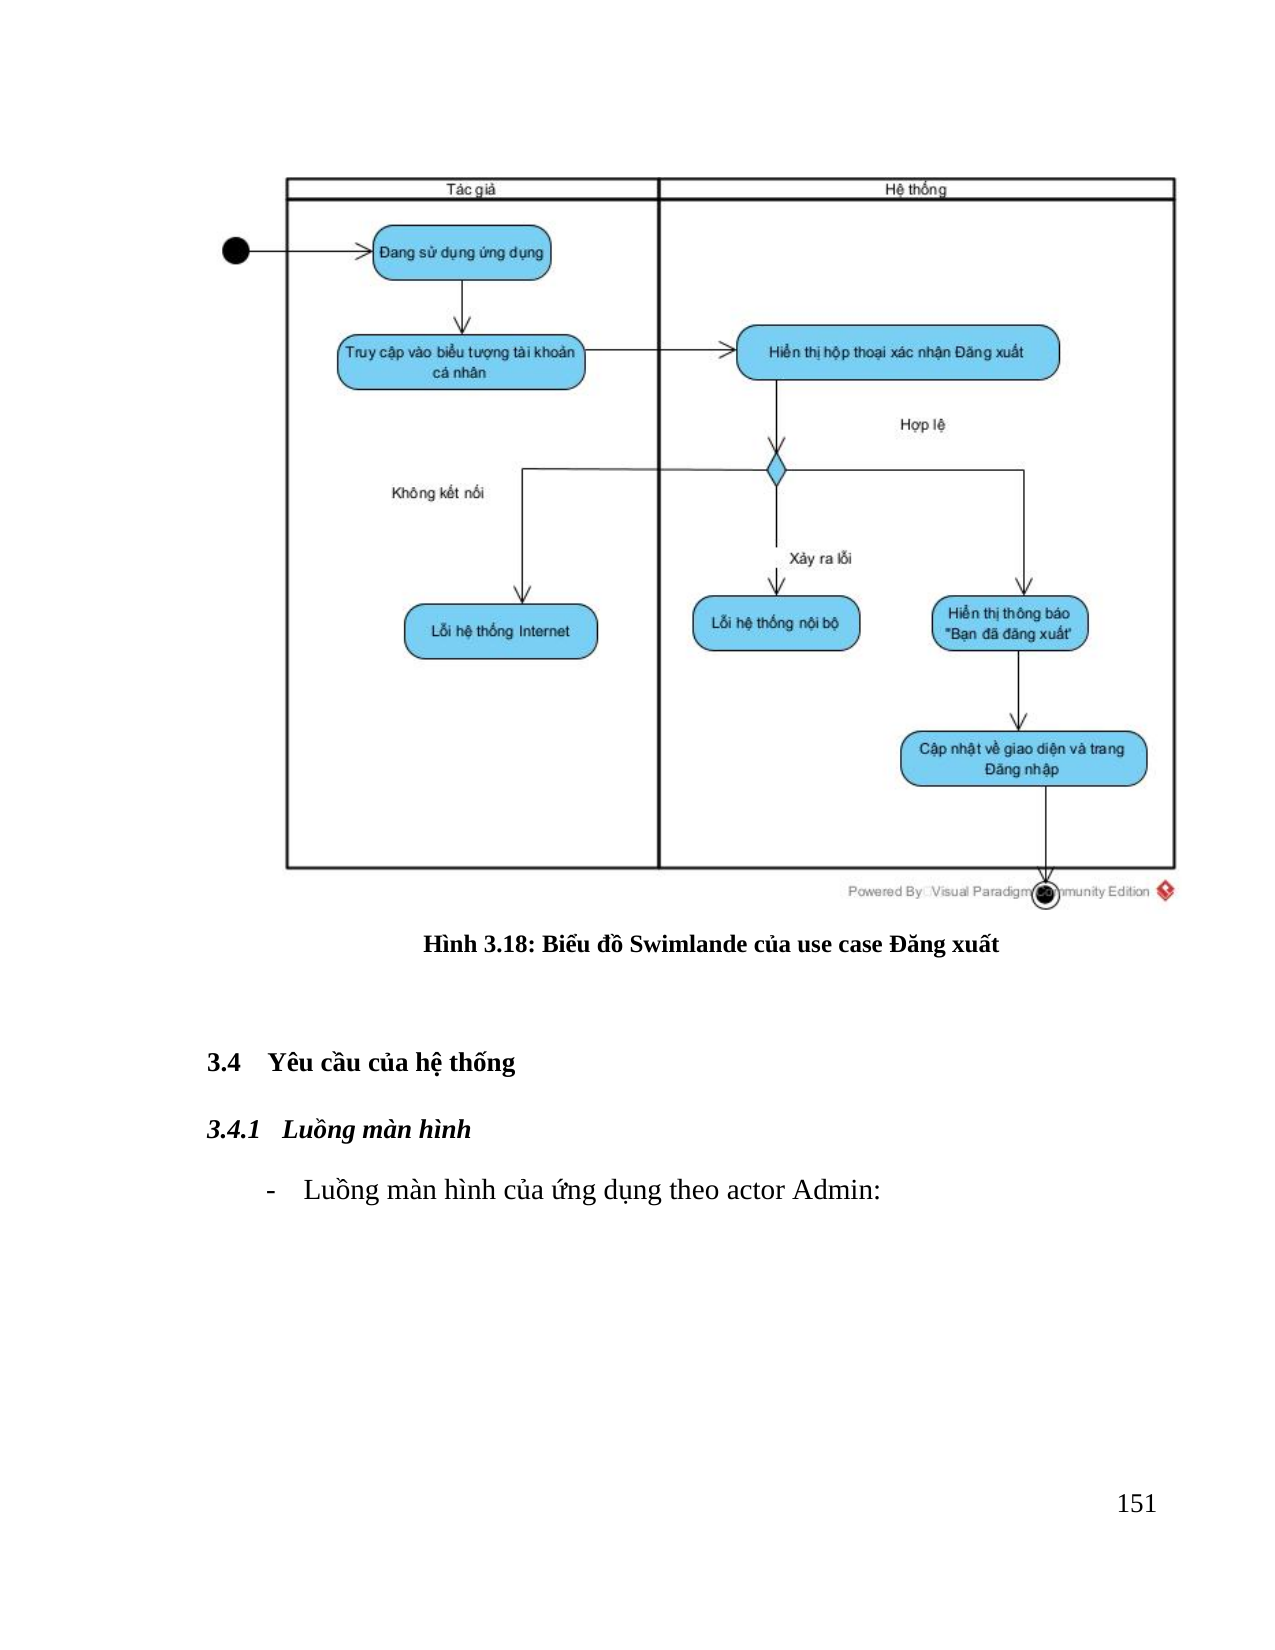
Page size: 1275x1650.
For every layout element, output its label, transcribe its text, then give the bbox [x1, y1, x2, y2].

subtitle Luồng màn hình [207, 1113, 1157, 1144]
list Luồng màn hình của ứng dụng theo actor Admin: [266, 1172, 1157, 1206]
picture [206, 177, 1182, 914]
subtitle Yêu cầu của hệ thống [207, 1046, 1157, 1077]
